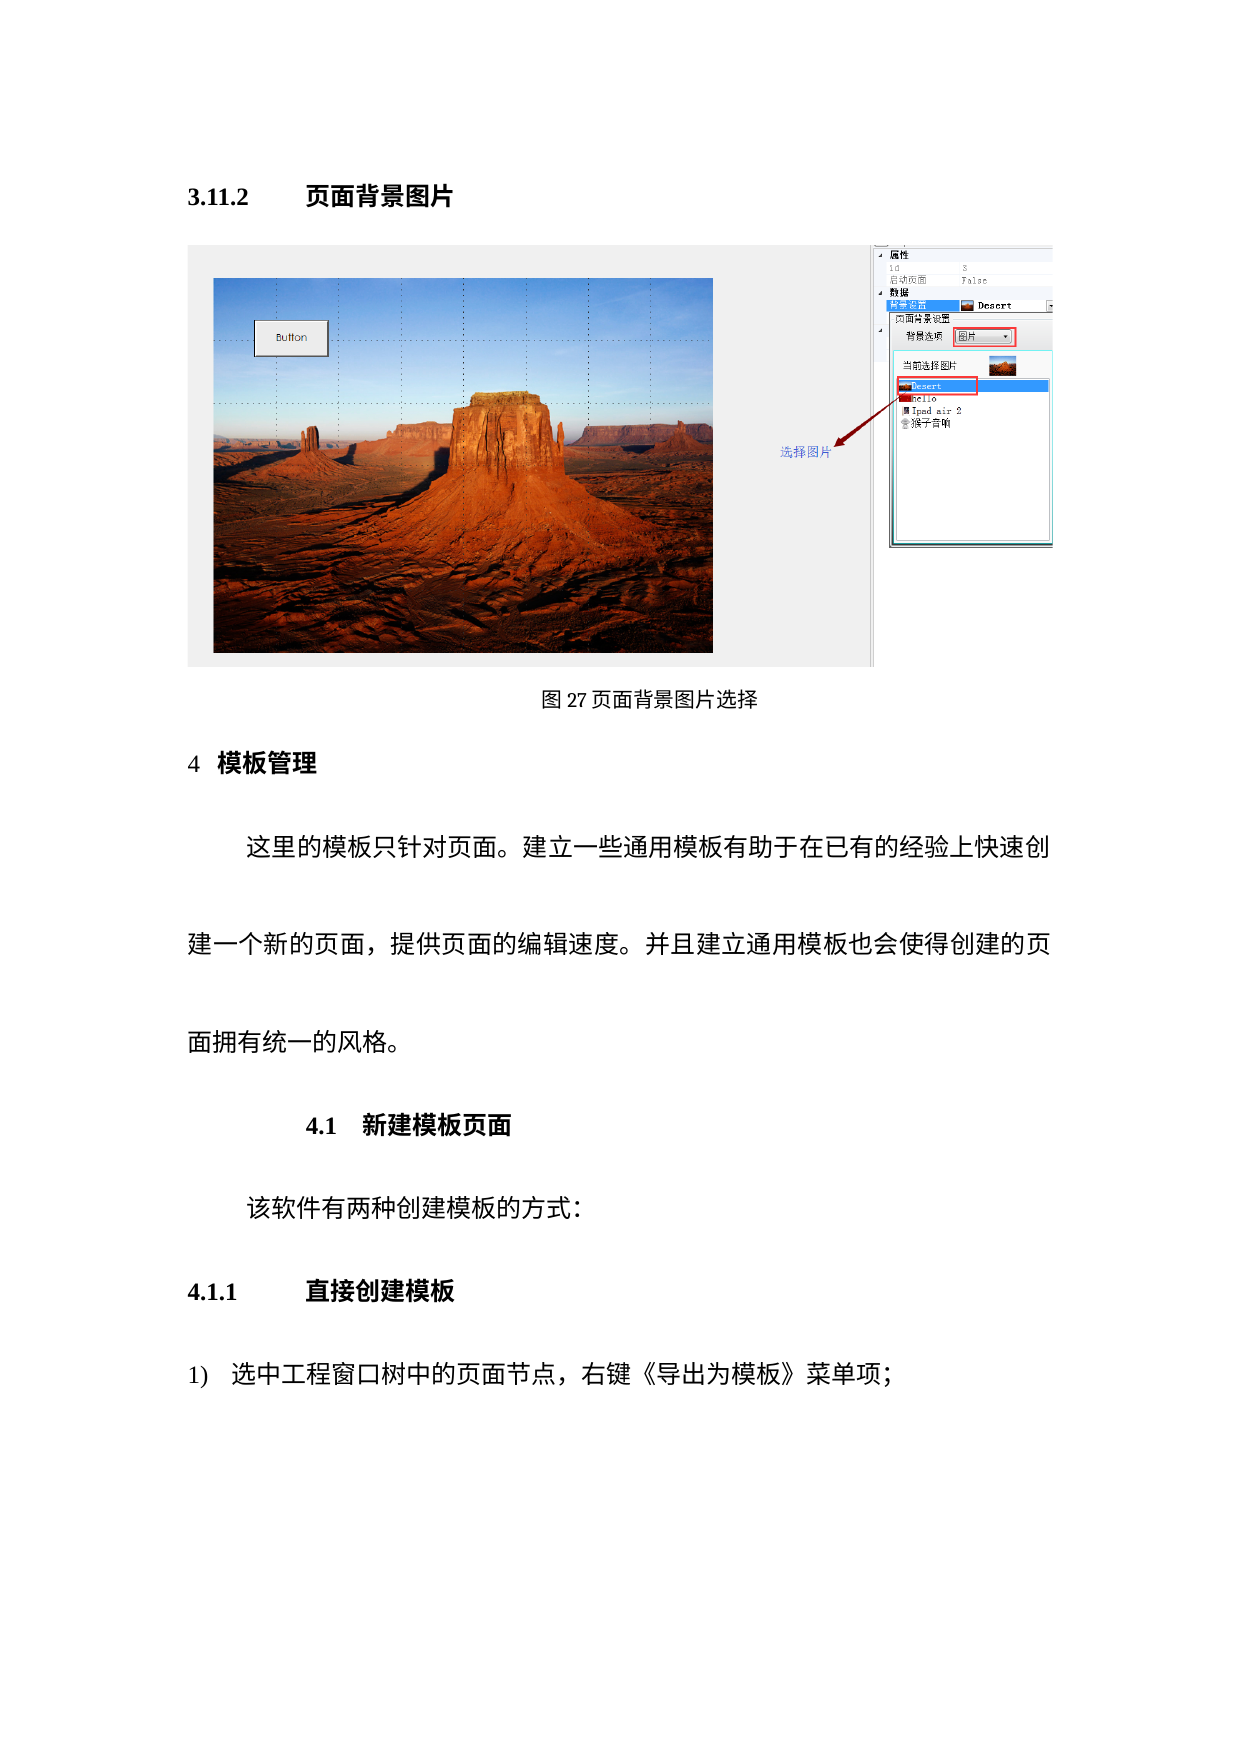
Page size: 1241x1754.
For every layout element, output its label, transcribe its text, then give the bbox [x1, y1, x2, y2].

text 这里的模板只针对页面。建立一些通用模板有助于在已有的经验上快速创建一个新的页面，提供页面的编辑速度。并且建立通用模板也会使得创建的页面拥有统一的风格。 [187, 813, 1053, 1073]
text 该软件有两种创建模板的方式： [187, 1174, 1053, 1239]
text 图 27 页面背景图片选择 [187, 682, 1053, 714]
subtitle 页面背景图片 [187, 162, 1053, 227]
list 选中工程窗口树中的页面节点，右键《导出为模板》菜单项； [187, 1340, 1053, 1405]
picture [187, 245, 1053, 667]
subtitle 新建模板页面 [247, 1091, 1053, 1156]
subtitle 直接创建模板 [187, 1257, 1053, 1322]
subtitle 模板管理 [187, 729, 1053, 794]
